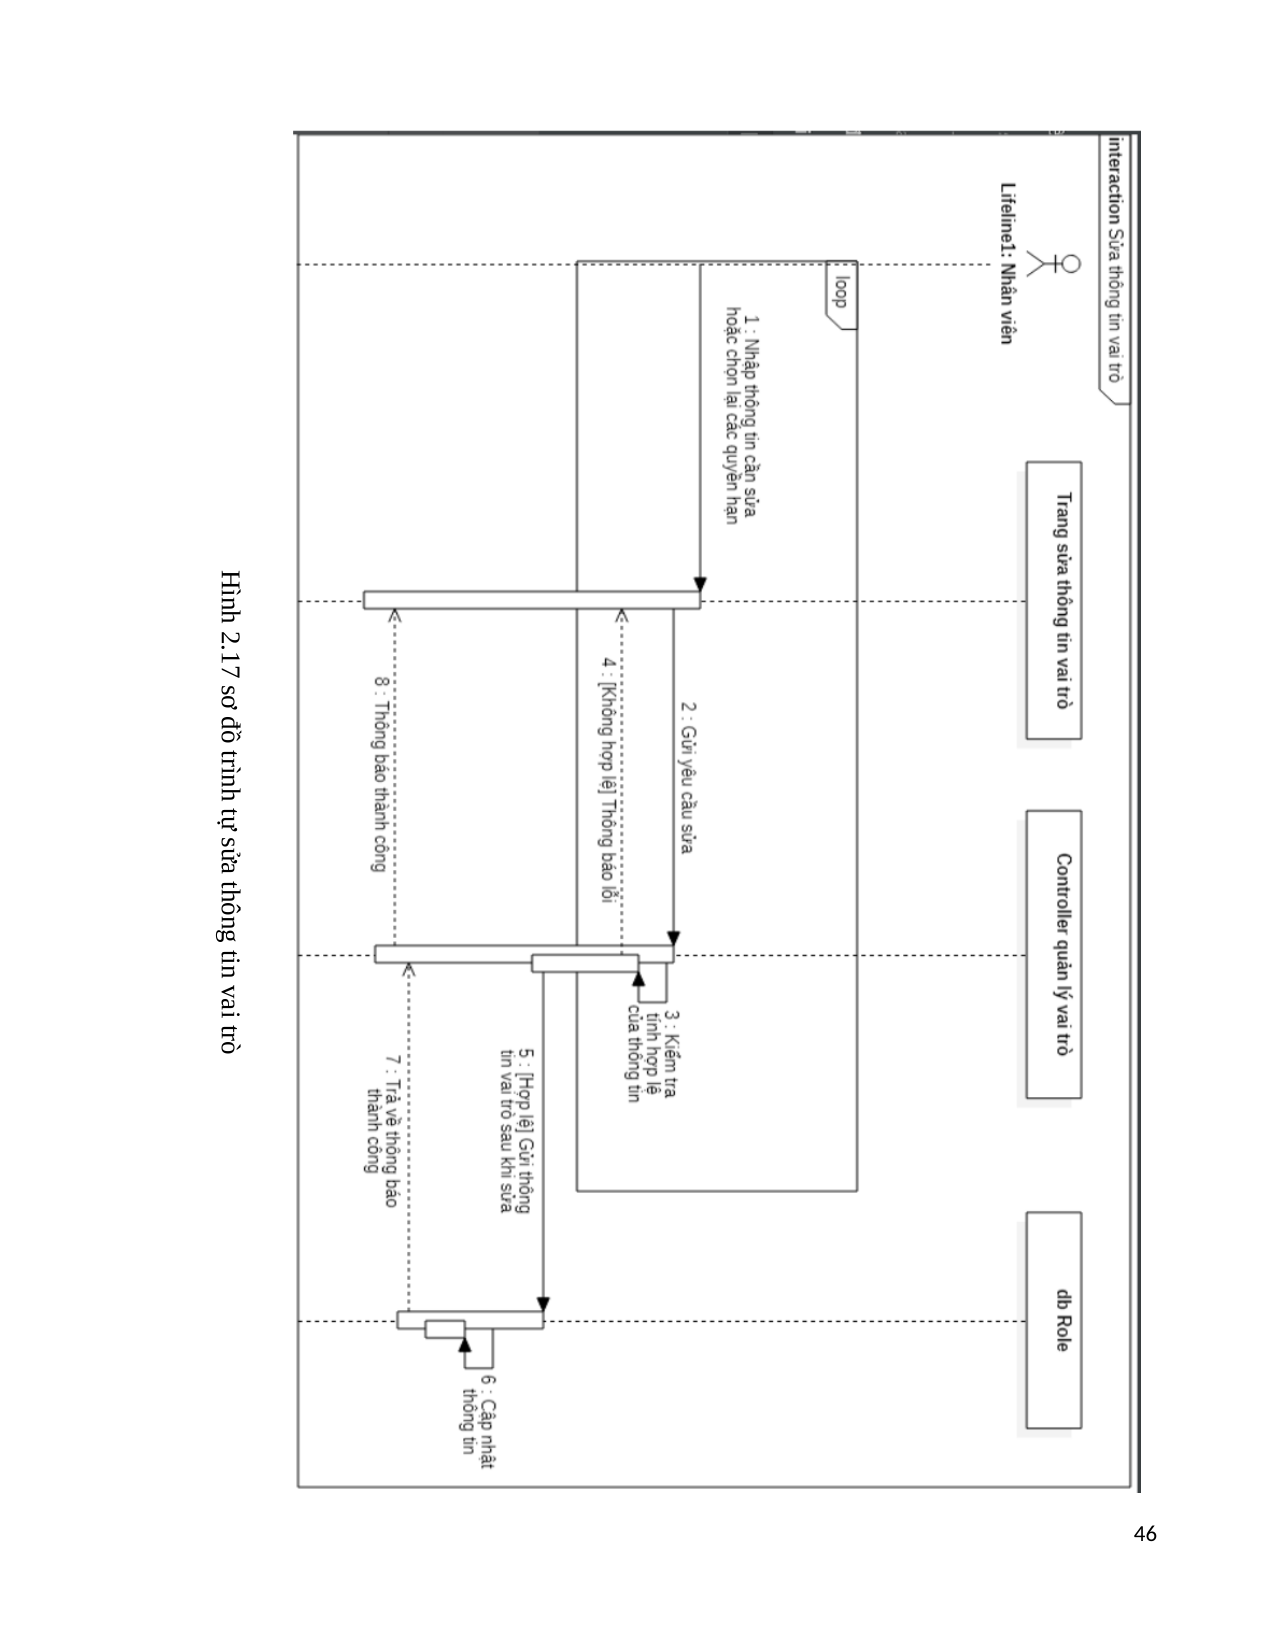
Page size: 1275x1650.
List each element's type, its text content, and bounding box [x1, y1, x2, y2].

picture [294, 132, 1141, 1493]
table_header Hình 2.17 sơ đồ trình tự sửa thông tin vai trò [191, 118, 272, 1507]
table_header [272, 118, 1157, 1507]
